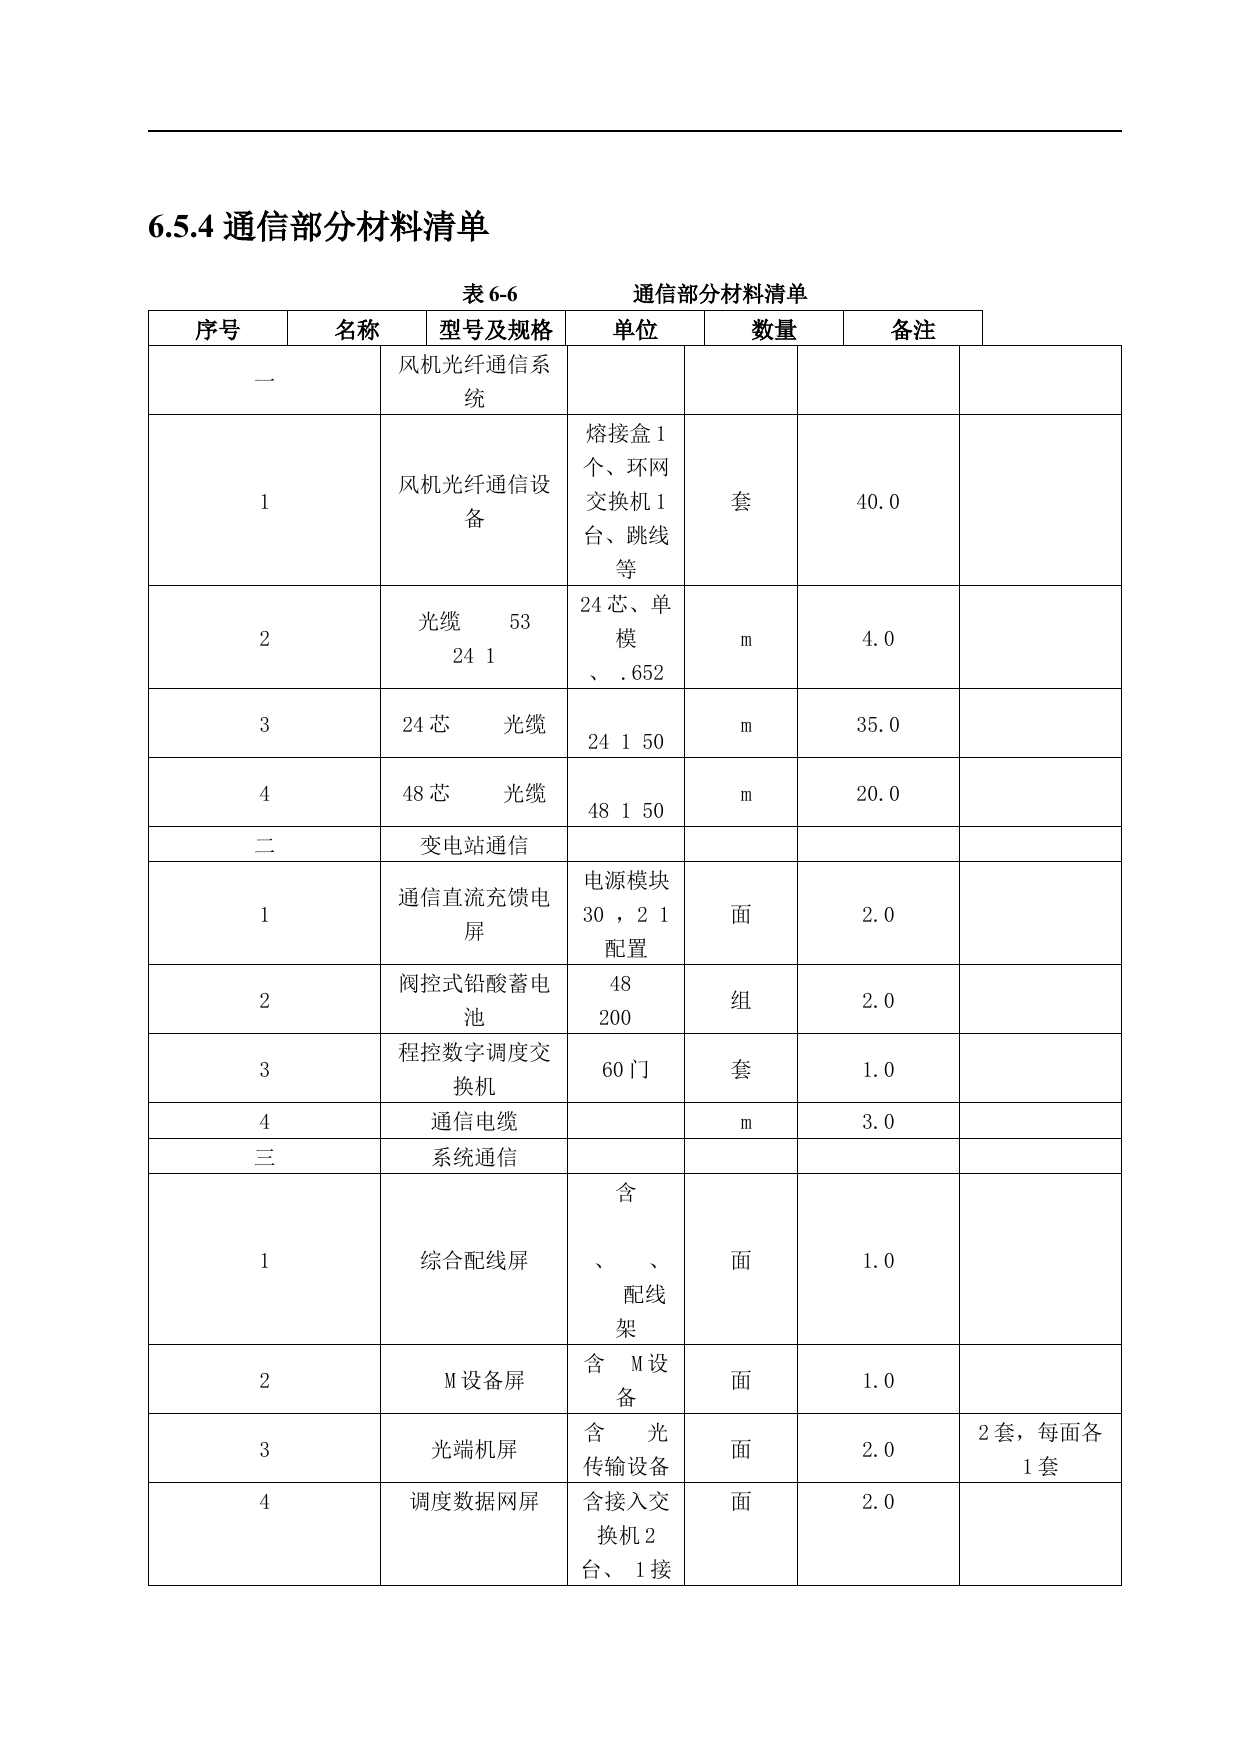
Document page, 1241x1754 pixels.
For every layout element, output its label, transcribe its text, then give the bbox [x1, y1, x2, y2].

table_cell 面 [685, 1414, 797, 1482]
table_cell 1.0 [798, 1345, 959, 1413]
text 表6-6 通信部分材料清单 [148, 276, 1122, 310]
table_cell - [960, 1345, 1121, 1413]
table_cell 3 [149, 1034, 380, 1102]
table_cell 阀控式铅酸蓄电池 [381, 965, 567, 1033]
table_cell - [568, 1139, 684, 1173]
table_cell - [960, 862, 1121, 964]
table_cell 光端机屏 [381, 1414, 567, 1482]
table_cell 35.0 [798, 689, 959, 757]
table_cell - [960, 1103, 1121, 1137]
table_cell 2套，每面各1套 [960, 1414, 1121, 1482]
table_header 名称 [288, 311, 426, 345]
table_cell 三 [149, 1139, 380, 1173]
table_cell km [685, 689, 797, 757]
table_cell - [685, 1139, 797, 1173]
table_cell 一 [149, 346, 380, 414]
table_cell 调度数据网屏 [381, 1483, 567, 1584]
table_cell - [685, 827, 797, 861]
table_cell - [960, 1174, 1121, 1344]
table_cell 含PCM设备 [568, 1345, 684, 1413]
table_cell 系统通信 [381, 1139, 567, 1173]
table_cell OPGW-24B1-50 [568, 689, 684, 757]
table_cell PCM设备屏 [381, 1345, 567, 1413]
table_cell 熔接盒1个、环网交换机1台、跳线等 [568, 415, 684, 585]
table_cell - [798, 346, 959, 414]
table_cell - [960, 1034, 1121, 1102]
table_cell 2.0 [798, 862, 959, 964]
table_cell 1 [149, 1174, 380, 1344]
table_cell - [685, 346, 797, 414]
table_cell 3.0 [798, 1103, 959, 1137]
table_cell 面 [685, 862, 797, 964]
table_cell - [798, 827, 959, 861]
table_cell 含DDF、VDF、ODF配线架 [568, 1174, 684, 1344]
table_cell km [685, 1103, 797, 1137]
table_cell 2 [149, 1345, 380, 1413]
table_cell 48芯OPGW光缆 [381, 758, 567, 826]
table_cell 面 [685, 1345, 797, 1413]
table_cell 变电站通信 [381, 827, 567, 861]
table_cell -48V/200Ah [568, 965, 684, 1033]
table_cell 综合配线屏 [381, 1174, 567, 1344]
table_cell 1 [149, 415, 380, 585]
table_cell 电源模块30A，2+1配置 [568, 862, 684, 964]
table_cell - [960, 1483, 1121, 1584]
table_cell - [960, 1139, 1121, 1173]
table_header 序号 [149, 311, 287, 345]
table_cell - [960, 758, 1121, 826]
table_header 型号及规格 [427, 311, 565, 345]
table_cell 60门 [568, 1034, 684, 1102]
table_cell 2.0 [798, 965, 959, 1033]
table_cell 4 [149, 1483, 380, 1584]
table_cell 24芯、单模、G.652 [568, 586, 684, 688]
table_cell - [798, 1139, 959, 1173]
table_cell 通信电缆 [381, 1103, 567, 1137]
table_cell - [568, 1103, 684, 1137]
table_cell 风机光纤通信系统 [381, 346, 567, 414]
table_cell 1 [149, 862, 380, 964]
table_cell OPGW-48B1-50 [568, 758, 684, 826]
table_cell - [568, 827, 684, 861]
table_cell 1.0 [798, 1174, 959, 1344]
table_cell 组 [685, 965, 797, 1033]
table_cell 4 [149, 758, 380, 826]
table_cell 40.0 [798, 415, 959, 585]
text 6.5.4 通信部分材料清单 [148, 191, 1122, 259]
table_cell 3 [149, 1414, 380, 1482]
table_cell - [960, 827, 1121, 861]
table_cell 面 [685, 1483, 797, 1584]
table_cell 含接入交换机2台、E1接口板2台 [568, 1483, 684, 1584]
table_header 备注 [844, 311, 982, 345]
table_cell 含SDH光传输设备 [568, 1414, 684, 1482]
table_cell - [960, 415, 1121, 585]
table_header 数量 [705, 311, 843, 345]
table_cell - [960, 965, 1121, 1033]
table_cell 套 [685, 415, 797, 585]
table_cell 面 [685, 1174, 797, 1344]
table_cell 二 [149, 827, 380, 861]
table_cell 2.0 [798, 1414, 959, 1482]
table_cell 20.0 [798, 758, 959, 826]
table_cell 2 [149, 965, 380, 1033]
table_cell 2 [149, 586, 380, 688]
table_cell 光缆GYTA53 24B1 [381, 586, 567, 688]
table_cell 套 [685, 1034, 797, 1102]
table_cell 4.0 [798, 586, 959, 688]
table_cell 1.0 [798, 1034, 959, 1102]
table_cell km [685, 586, 797, 688]
table_cell 24芯OPGW光缆 [381, 689, 567, 757]
table_header 单位 [566, 311, 704, 345]
table_cell 2.0 [798, 1483, 959, 1584]
table_cell - [960, 689, 1121, 757]
table_cell 风机光纤通信设备 [381, 415, 567, 585]
table_cell 程控数字调度交换机 [381, 1034, 567, 1102]
table_cell - [568, 346, 684, 414]
table_cell 4 [149, 1103, 380, 1137]
table_cell - [960, 346, 1121, 414]
table_cell km [685, 758, 797, 826]
table_cell 3 [149, 689, 380, 757]
table_cell - [960, 586, 1121, 688]
table_cell 通信直流充馈电屏 [381, 862, 567, 964]
